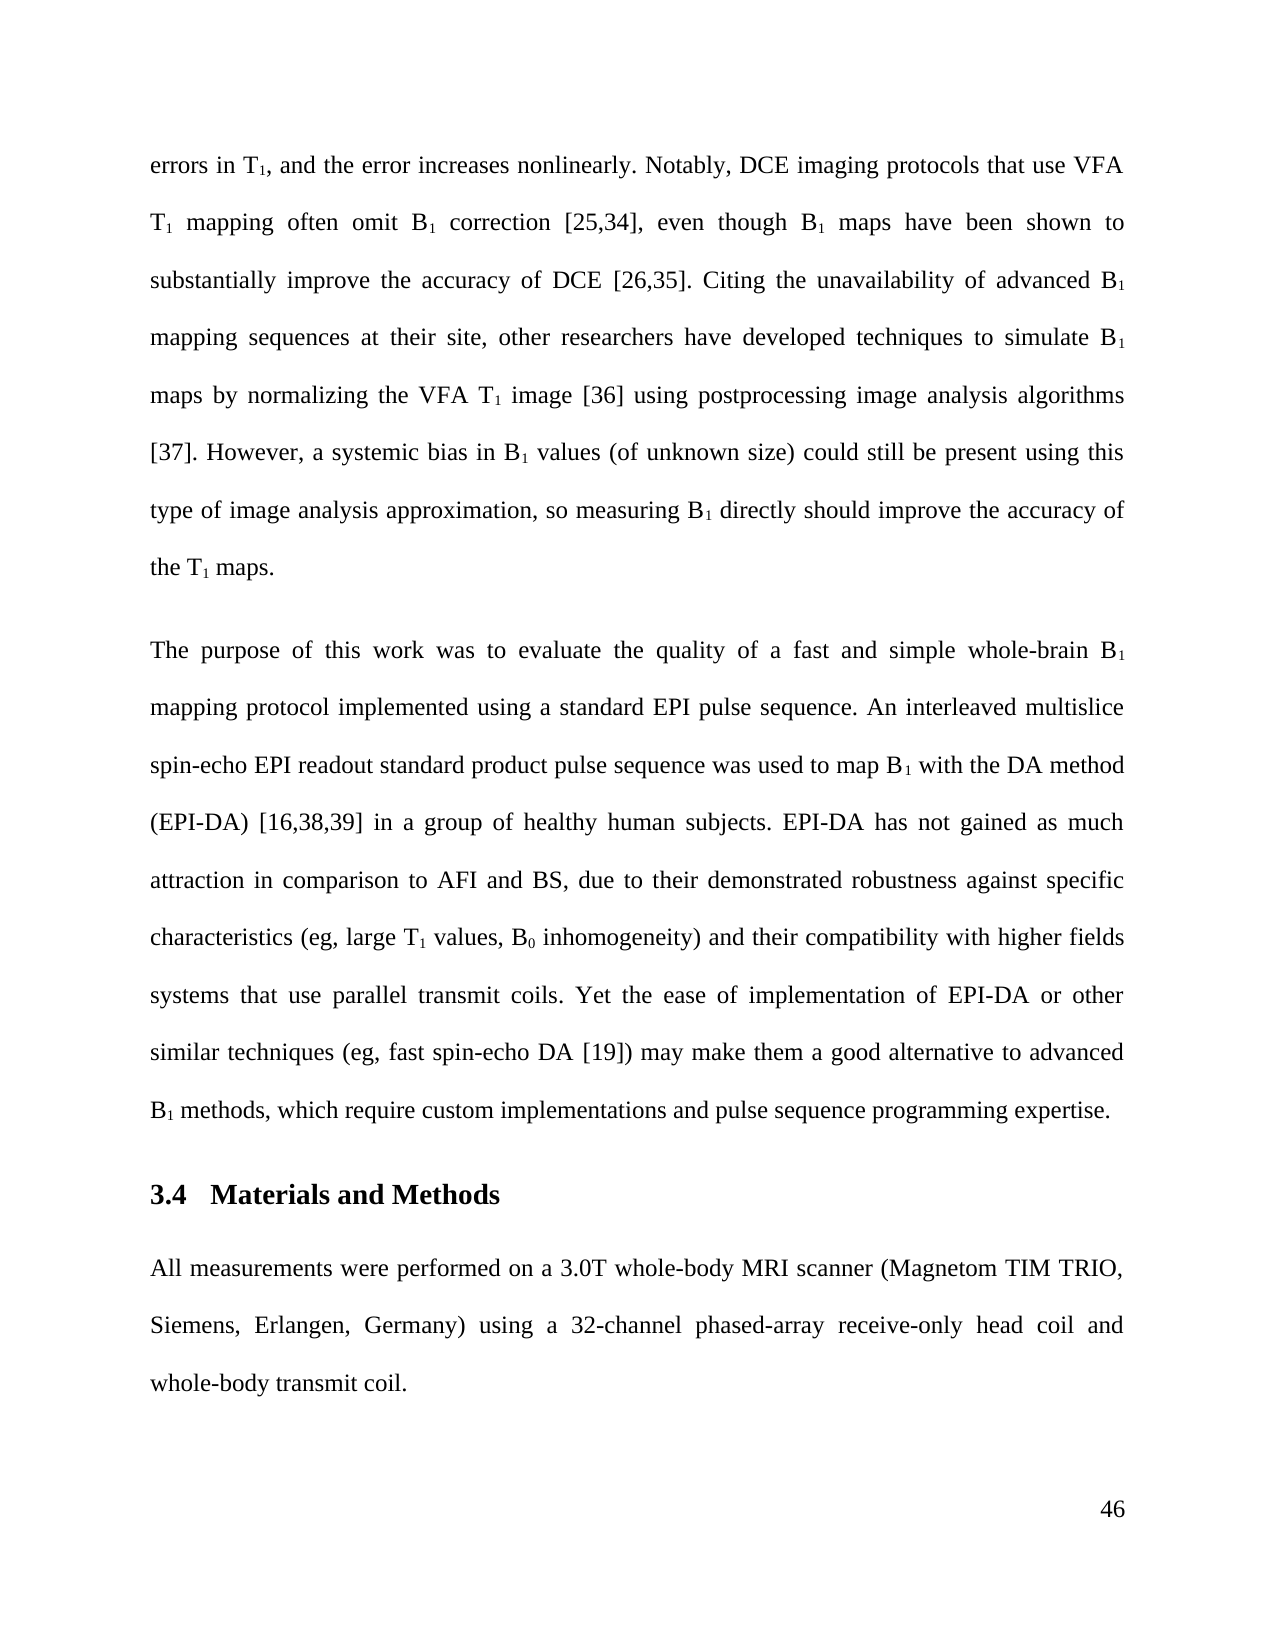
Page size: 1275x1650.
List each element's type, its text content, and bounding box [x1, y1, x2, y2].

subtitle Materials and Methods [150, 1177, 1125, 1211]
text All measurements were performed on a 3.0T whole-body MRI scanner (Magnetom TIM TRIO, Siemens, Erlangen, Germany) using a 32-channel phased-array receive-only head coil and whole-body transmit coil. [150, 1253, 1125, 1397]
text The purpose of this work was to evaluate the quality of a fast and simple whole-brain B1 mapping protocol implemented using a standard EPI pulse sequence. An interleaved multislice spin-echo EPI readout standard product pulse sequence was used to map B1 with the DA method (EPI-DA) [16,38,39] in a group of healthy human subjects. EPI-DA has not gained as much attraction in comparison to AFI and BS, due to their demonstrated robustness against specific characteristics (eg, large T1 values, B0 inhomogeneity) and their compatibility with higher fields systems that use parallel transmit coils. Yet the ease of implementation of EPI-DA or other similar techniques (eg, fast spin-echo DA [19]) may make them a good alternative to advanced B1 methods, which require custom implementations and pulse sequence programming expertise. [150, 635, 1125, 1124]
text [150, 150, 1125, 581]
